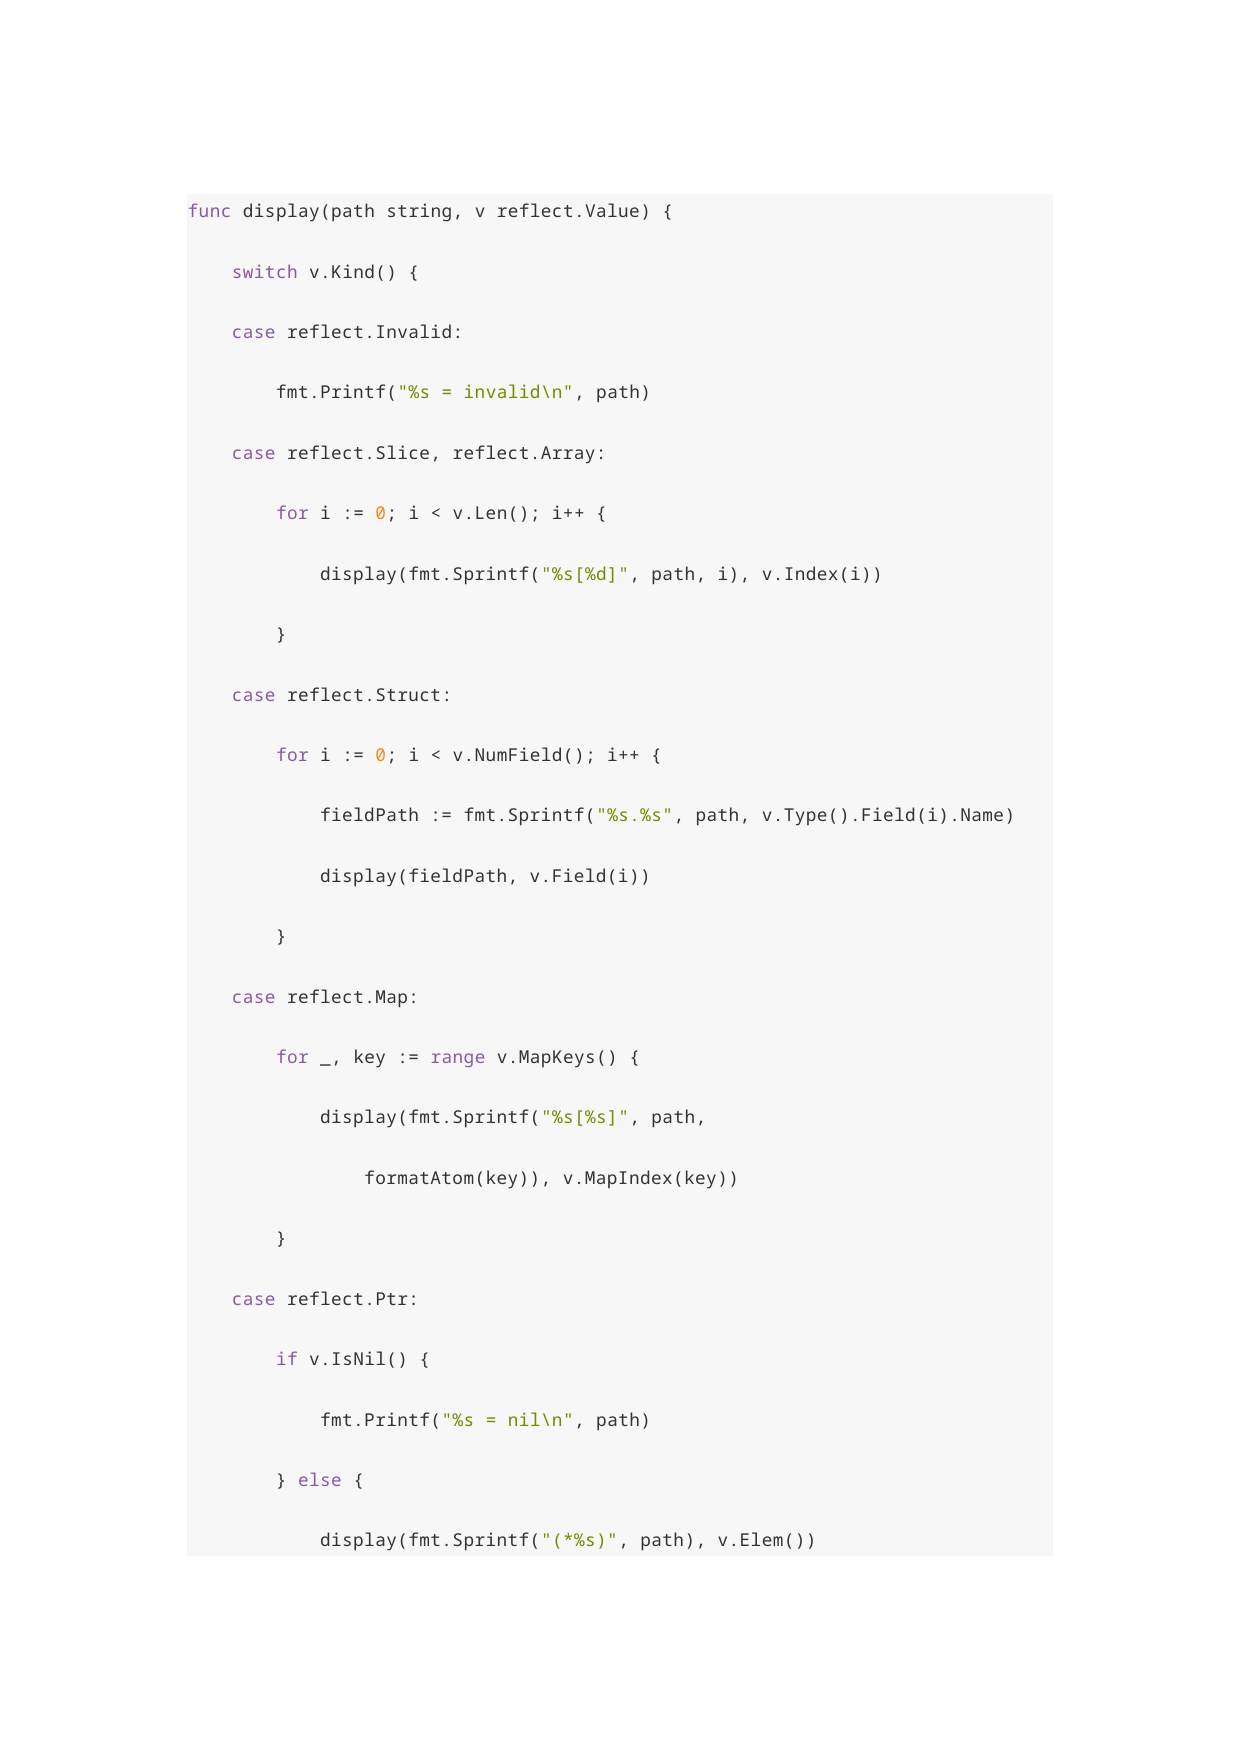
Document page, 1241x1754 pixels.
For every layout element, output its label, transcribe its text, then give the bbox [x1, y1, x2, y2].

text } [187, 919, 1053, 952]
text case reflect.Ptr: [187, 1282, 1053, 1314]
text display(fmt.Sprintf("%s[%s]", path, [187, 1101, 1053, 1133]
text for _, key := range v.MapKeys() { [187, 1040, 1053, 1073]
text display(fmt.Sprintf("(*%s)", path), v.Elem()) [187, 1524, 1053, 1556]
text for i := 0; i < v.Len(); i++ { [187, 497, 1053, 529]
text } [187, 1222, 1053, 1254]
text for i := 0; i < v.NumField(); i++ { [187, 738, 1053, 771]
text fmt.Printf("%s = invalid\n", path) [187, 376, 1053, 408]
text case reflect.Map: [187, 980, 1053, 1012]
text fieldPath := fmt.Sprintf("%s.%s", path, v.Type().Field(i).Name) [187, 799, 1053, 831]
text formatAtom(key)), v.MapIndex(key)) [187, 1161, 1053, 1194]
text func display(path string, v reflect.Value) { [187, 194, 1053, 227]
text case reflect.Struct: [187, 678, 1053, 710]
text case reflect.Slice, reflect.Array: [187, 436, 1053, 469]
text } [187, 617, 1053, 650]
text fmt.Printf("%s = nil\n", path) [187, 1403, 1053, 1435]
text } else { [187, 1463, 1053, 1496]
text case reflect.Invalid: [187, 315, 1053, 348]
text display(fieldPath, v.Field(i)) [187, 859, 1053, 892]
text display(fmt.Sprintf("%s[%d]", path, i), v.Index(i)) [187, 557, 1053, 589]
text switch v.Kind() { [187, 255, 1053, 287]
text if v.IsNil() { [187, 1342, 1053, 1375]
